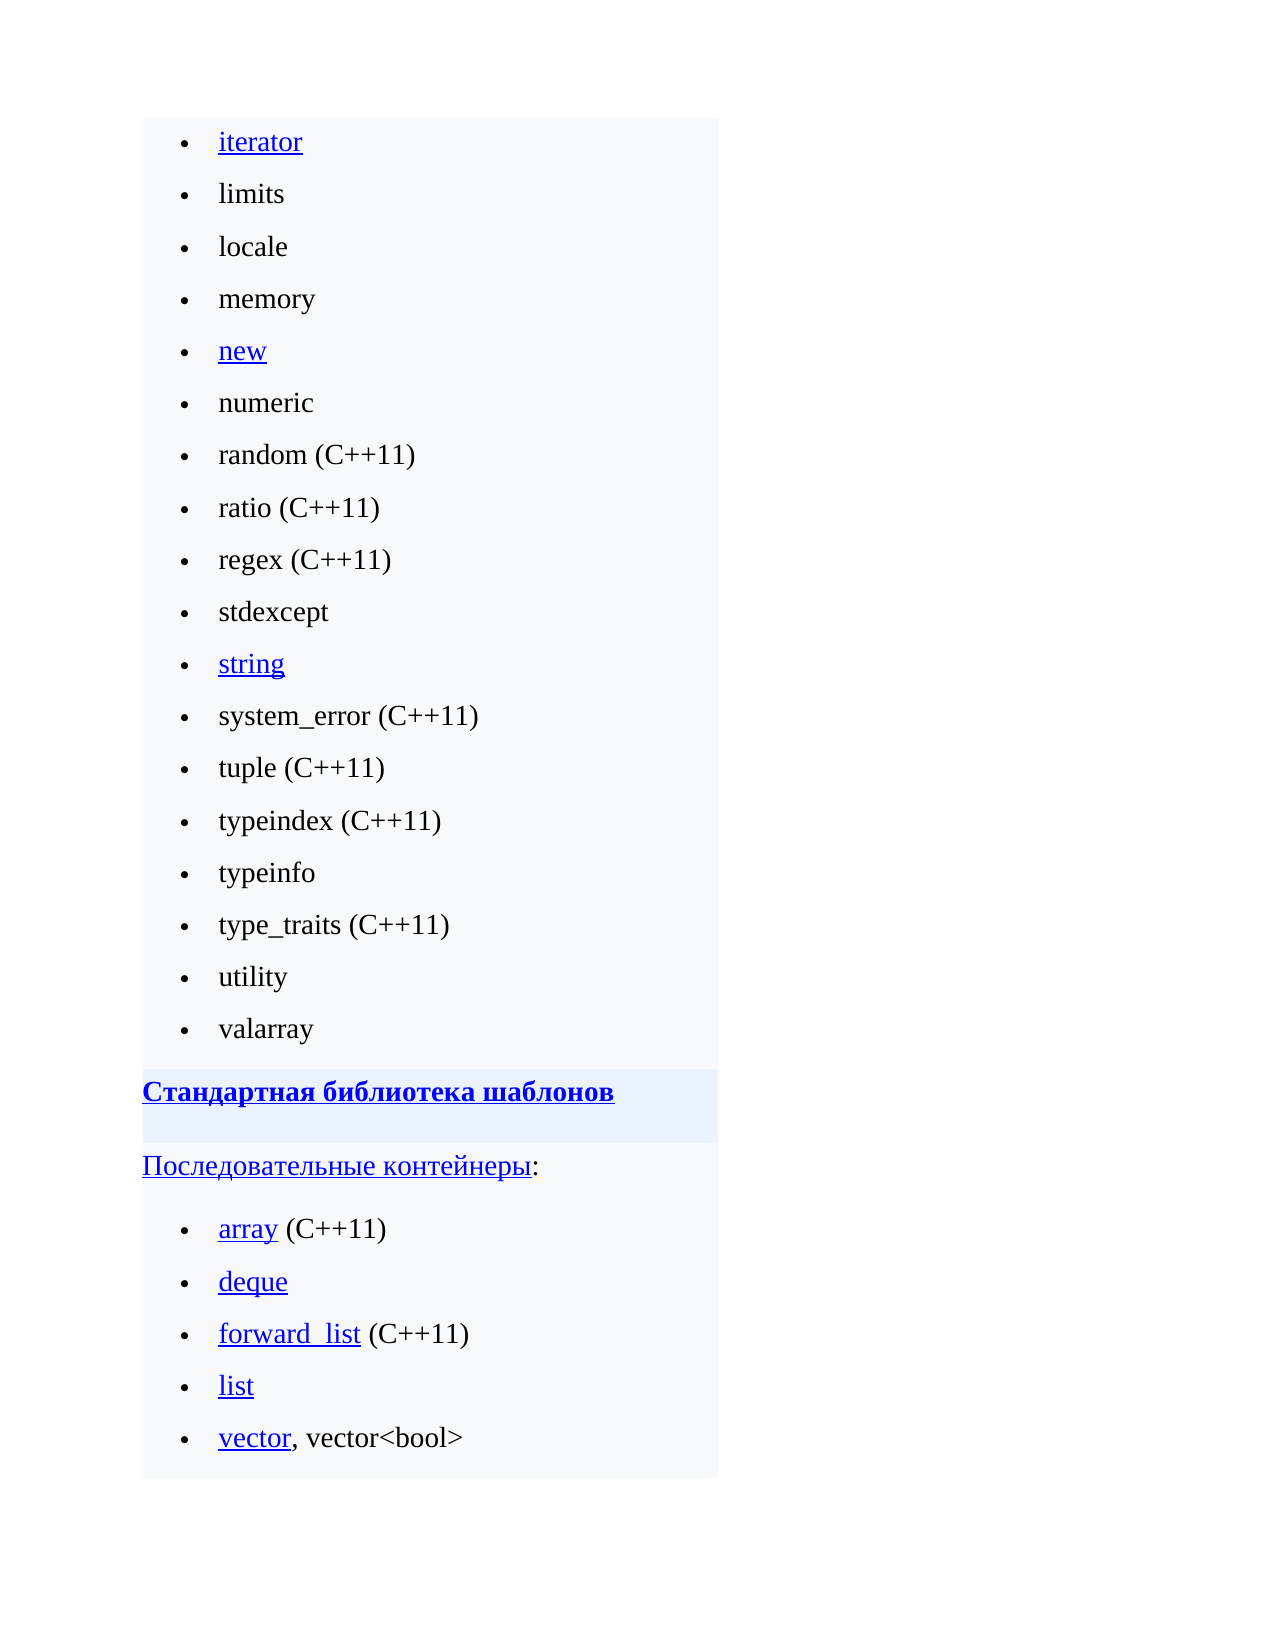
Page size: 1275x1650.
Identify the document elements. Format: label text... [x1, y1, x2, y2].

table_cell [143, 1143, 718, 1478]
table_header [143, 119, 718, 1069]
table_cell Стандартная библиотека шаблонов [143, 1069, 718, 1143]
